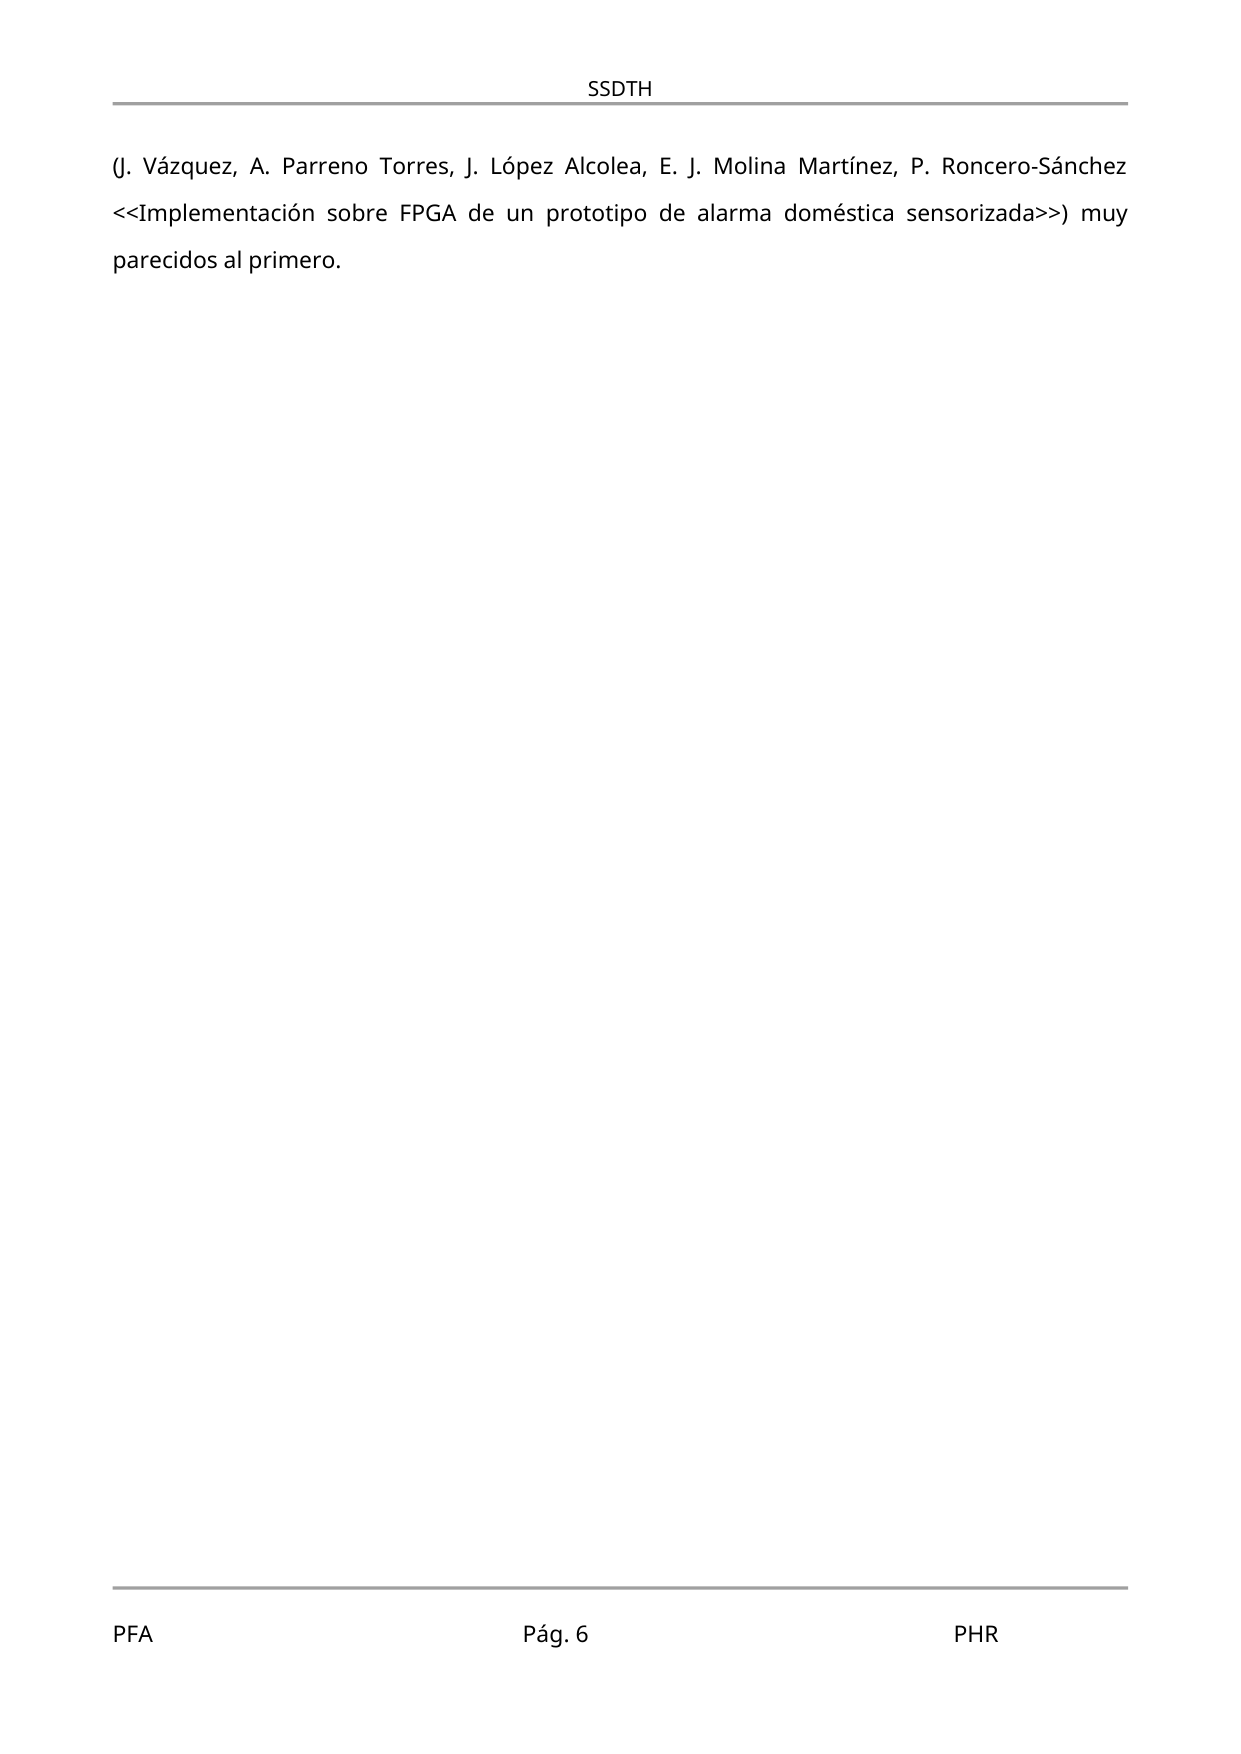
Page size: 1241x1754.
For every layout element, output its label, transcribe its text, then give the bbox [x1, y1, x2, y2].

text (J. Vázquez, A. Parreno Torres, J. López Alcolea, E. J. Molina Martínez, P. Roncero-Sánchez <<Implementación sobre FPGA de un prototipo de alarma doméstica sensorizada>>) muy parecidos al primero. [112, 150, 1128, 275]
